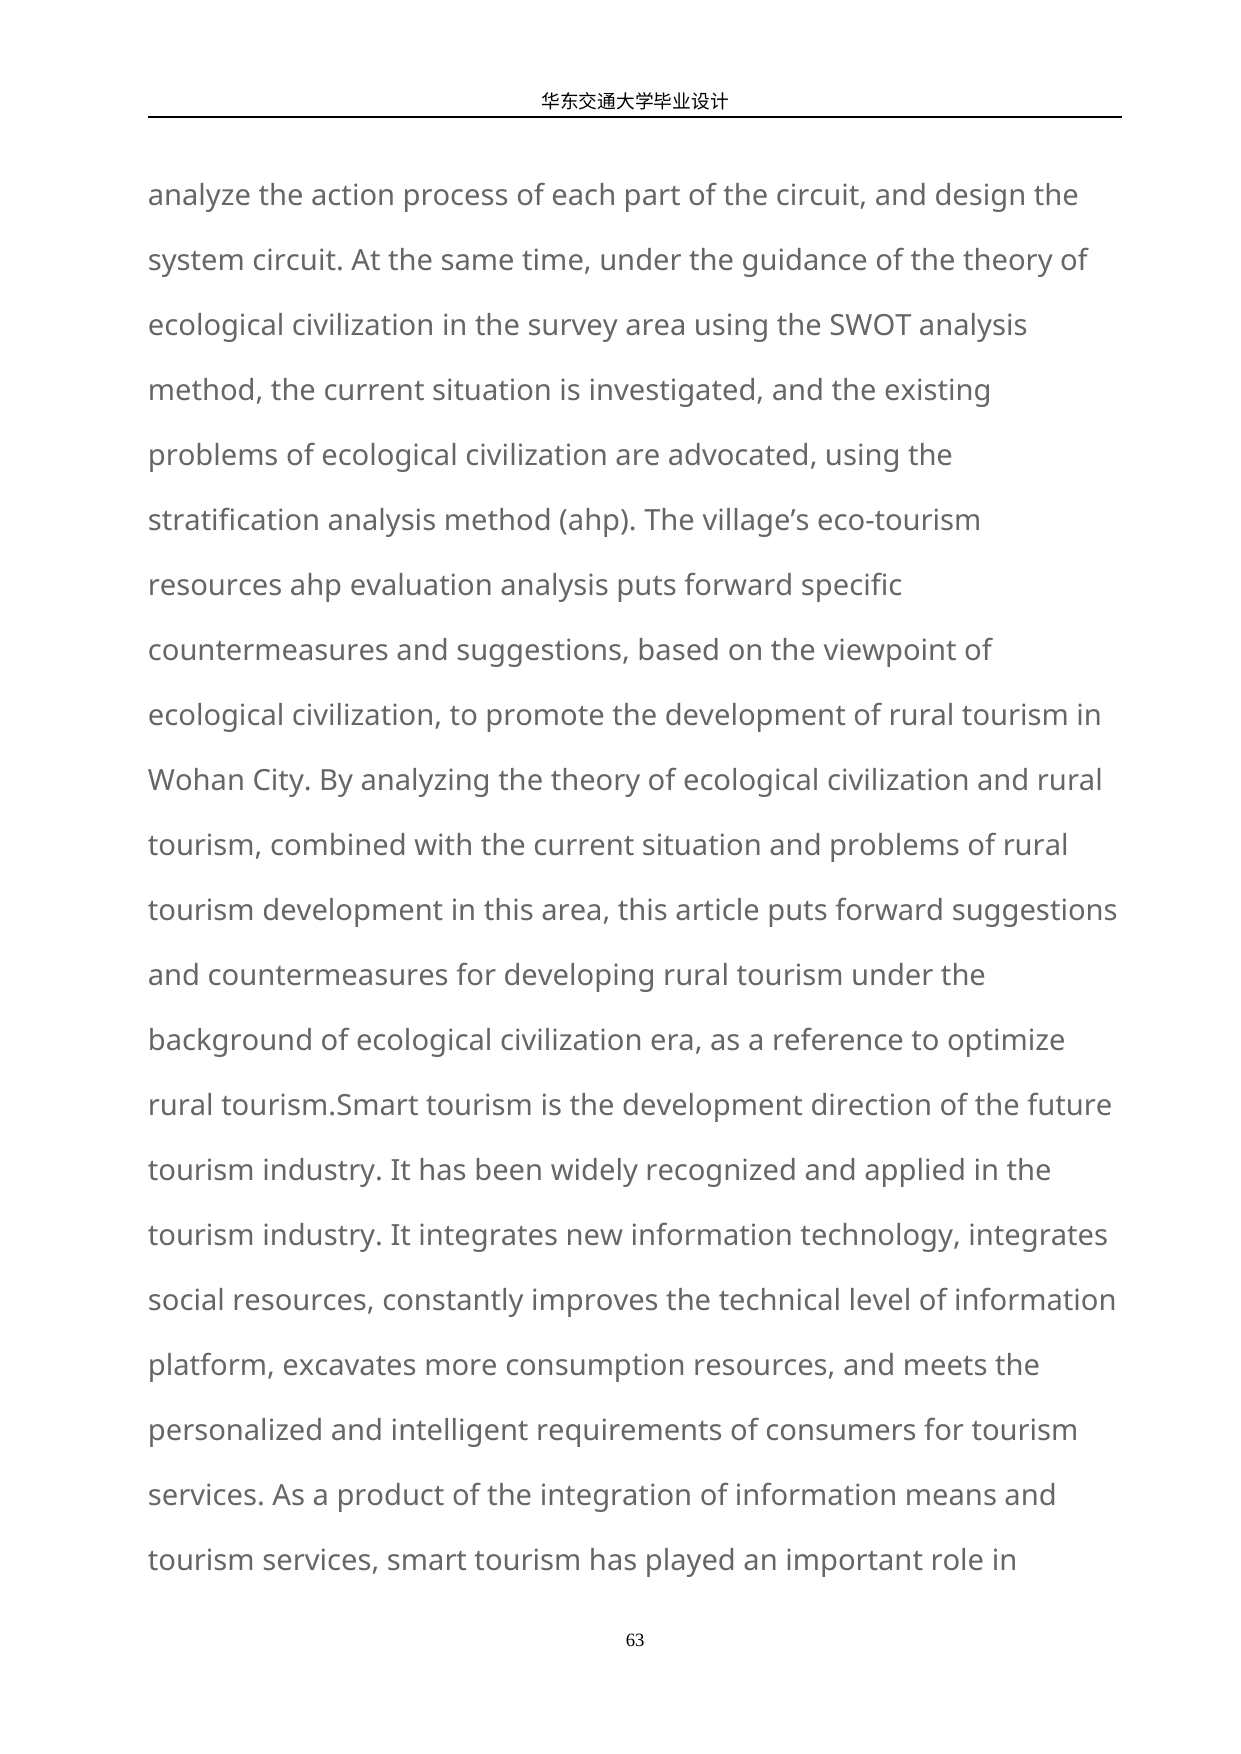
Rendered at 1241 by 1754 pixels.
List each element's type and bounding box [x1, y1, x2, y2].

text [148, 162, 1122, 1592]
